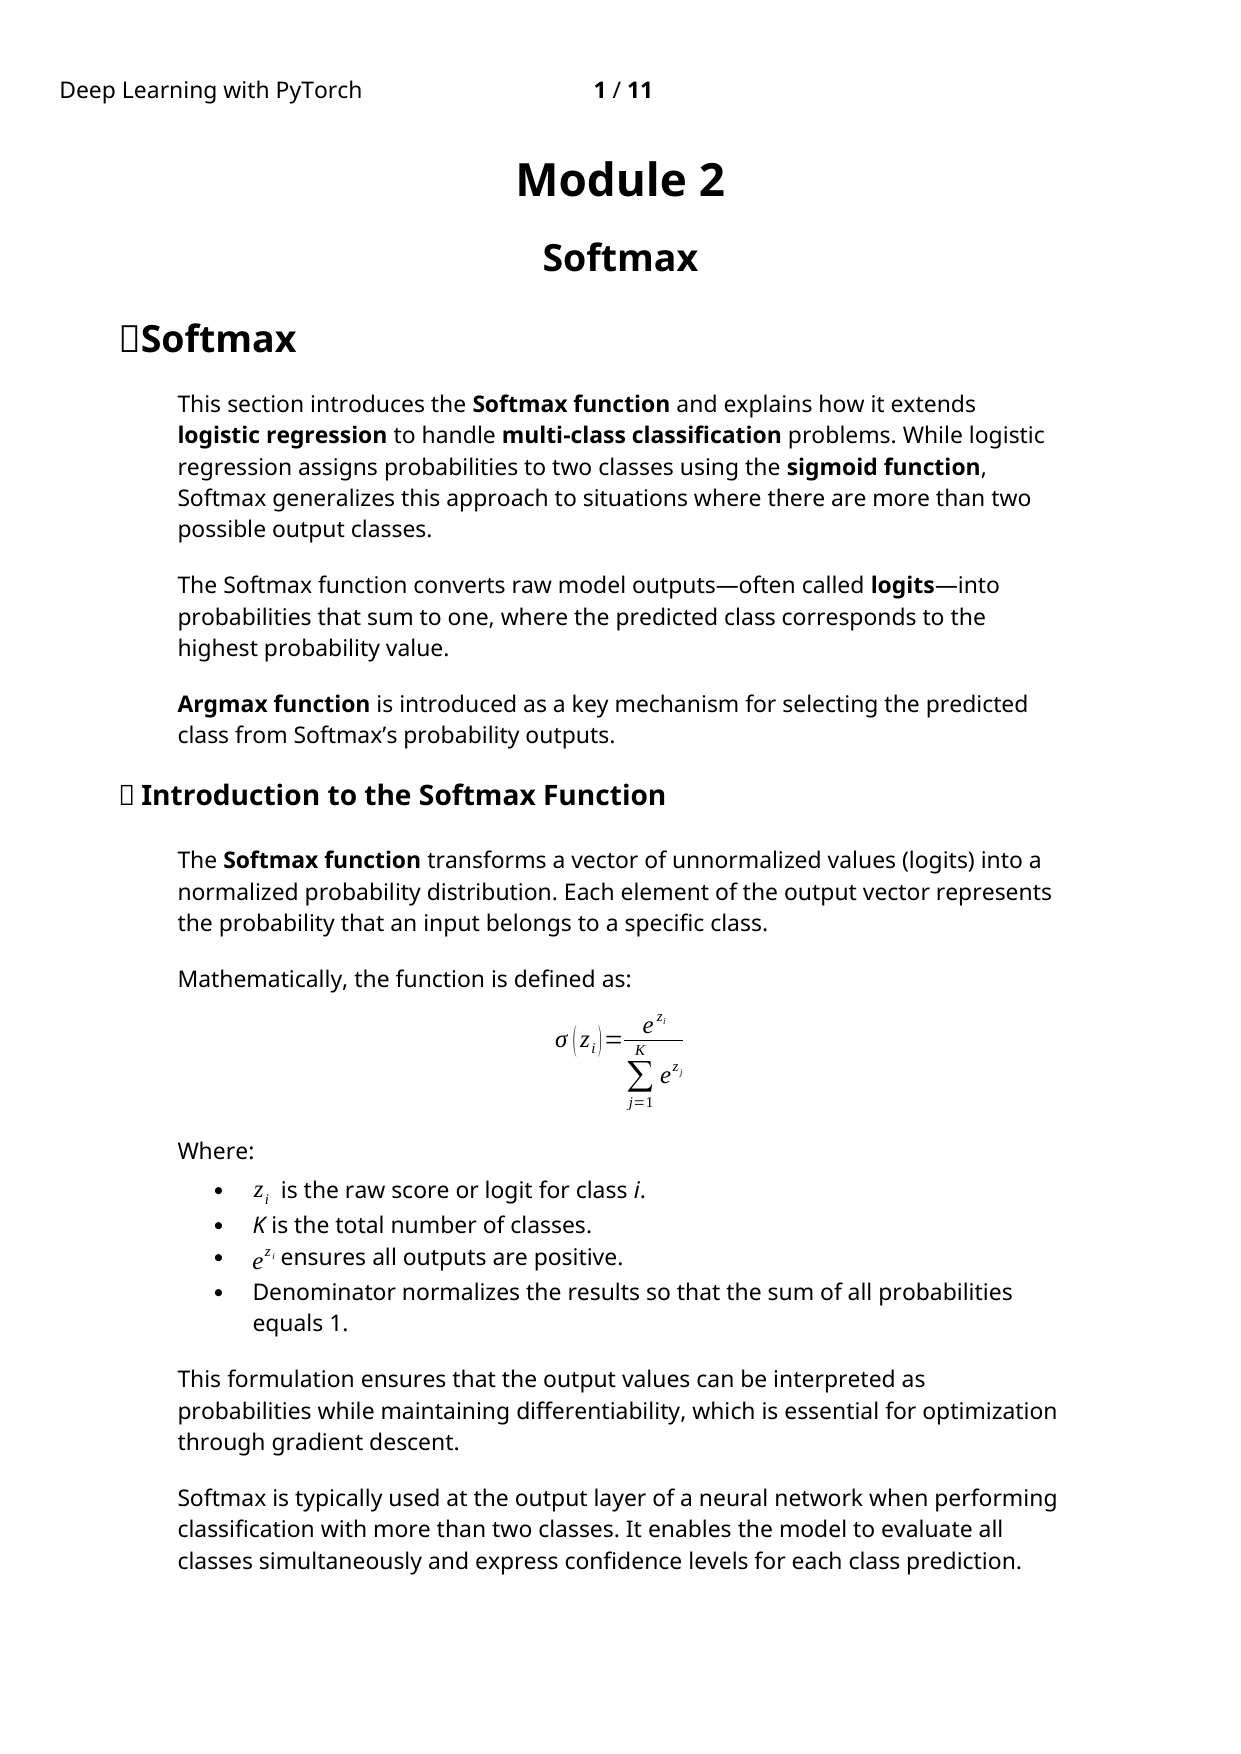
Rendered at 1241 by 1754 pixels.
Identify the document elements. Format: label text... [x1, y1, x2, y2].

text Softmax [177, 232, 1063, 283]
subtitle 📌Softmax [118, 312, 1063, 363]
list K is the total number of classes. [215, 1209, 1063, 1241]
text Mathematically, the function is defined as: [177, 963, 1063, 994]
text Where: [177, 1134, 1063, 1166]
list Denominator normalizes the results so that the sum of all probabilities equals 1. [215, 1276, 1063, 1338]
text The Softmax function converts raw model outputs—often called logits—into probabilities that sum to one, where the predicted class corresponds to the highest probability value. [177, 569, 1063, 663]
subtitle 🔹 Introduction to the Softmax Function [118, 775, 1063, 814]
list ​ ensures all outputs are positive. [215, 1241, 1063, 1276]
text Argmax function is introduced as a key mechanism for selecting the predicted class from Softmax’s probability outputs. [177, 688, 1063, 750]
text This section introduces the Softmax function and explains how it extends logistic regression to handle multi-class classification problems. While logistic regression assigns probabilities to two classes using the sigmoid function, Softmax generalizes this approach to situations where there are more than two possible output classes. [177, 388, 1063, 544]
text The Softmax function transforms a vector of unnormalized values (logits) into a normalized probability distribution. Each element of the output vector represents the probability that an input belongs to a specific class. [177, 844, 1063, 938]
list ​ is the raw score or logit for class i. [215, 1174, 1063, 1209]
subtitle Module 2 [177, 148, 1063, 210]
text Softmax is typically used at the output layer of a neural network when performing classification with more than two classes. It enables the model to evaluate all classes simultaneously and express confidence levels for each class prediction. [177, 1482, 1063, 1576]
text This formulation ensures that the output values can be interpreted as probabilities while maintaining differentiability, which is essential for optimization through gradient descent. [177, 1363, 1063, 1457]
